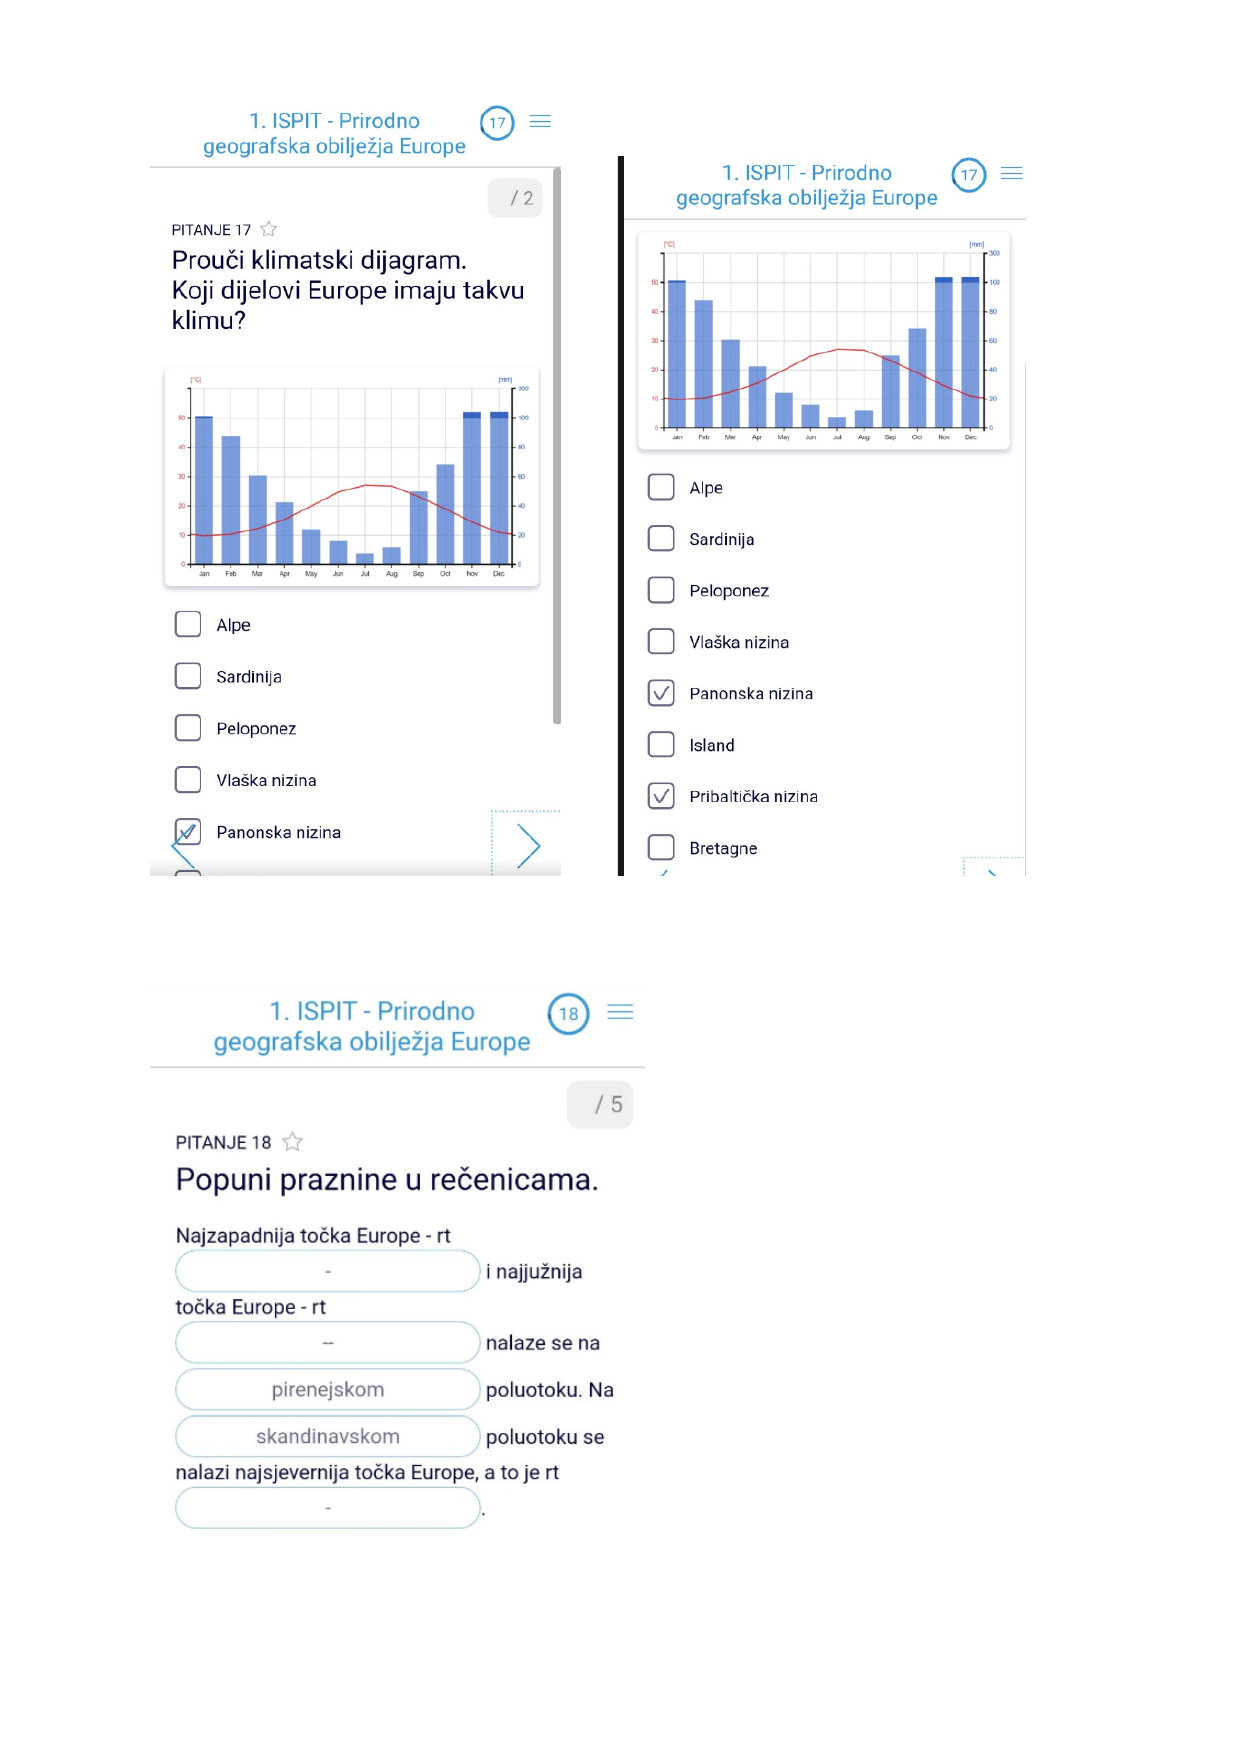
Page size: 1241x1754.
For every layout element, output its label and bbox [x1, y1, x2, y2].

picture [150, 103, 561, 876]
picture [150, 987, 646, 1543]
picture [617, 156, 1026, 876]
